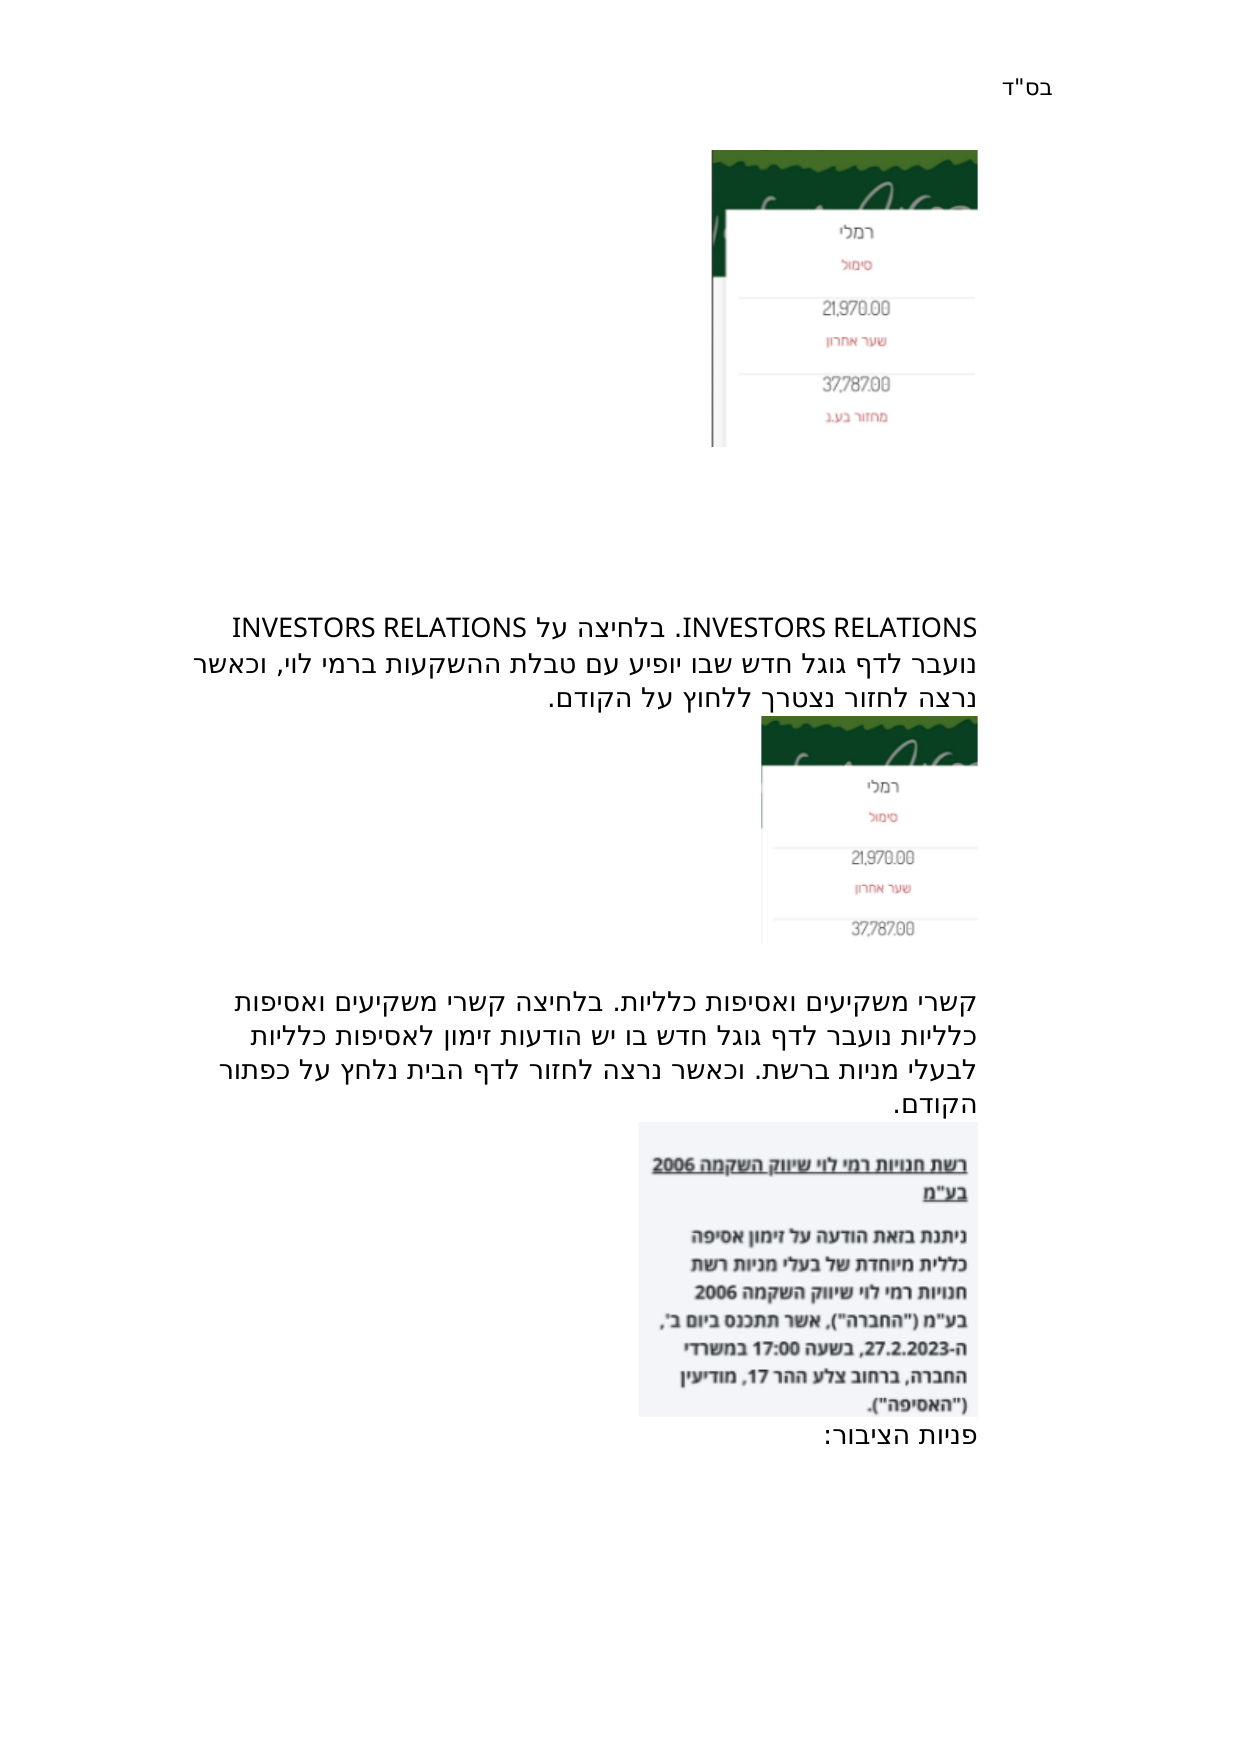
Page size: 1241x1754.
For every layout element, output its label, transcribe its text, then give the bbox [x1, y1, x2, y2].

list INVESTORS RELATIONS. בלחיצה על INVESTORS RELATIONS נועבר לדף גוגל חדש שבו יופיע עם טבלת ההשקעות ברמי לוי, וכאשר נרצה לחזור נצטרך ללחוץ על הקודם. [187, 608, 978, 713]
picture [638, 1122, 978, 1417]
picture [711, 150, 978, 447]
list קשרי משקיעים ואסיפות כלליות. בלחיצה קשרי משקיעים ואסיפות כלליות נועבר לדף גוגל חדש בו יש הודעות זימון לאסיפות כלליות לבעלי מניות ברשת. וכאשר נרצה לחזור לדף הבית נלחץ על כפתור הקודם. [187, 986, 978, 1120]
picture [761, 716, 978, 945]
list פניות הציבור: [187, 1419, 978, 1451]
